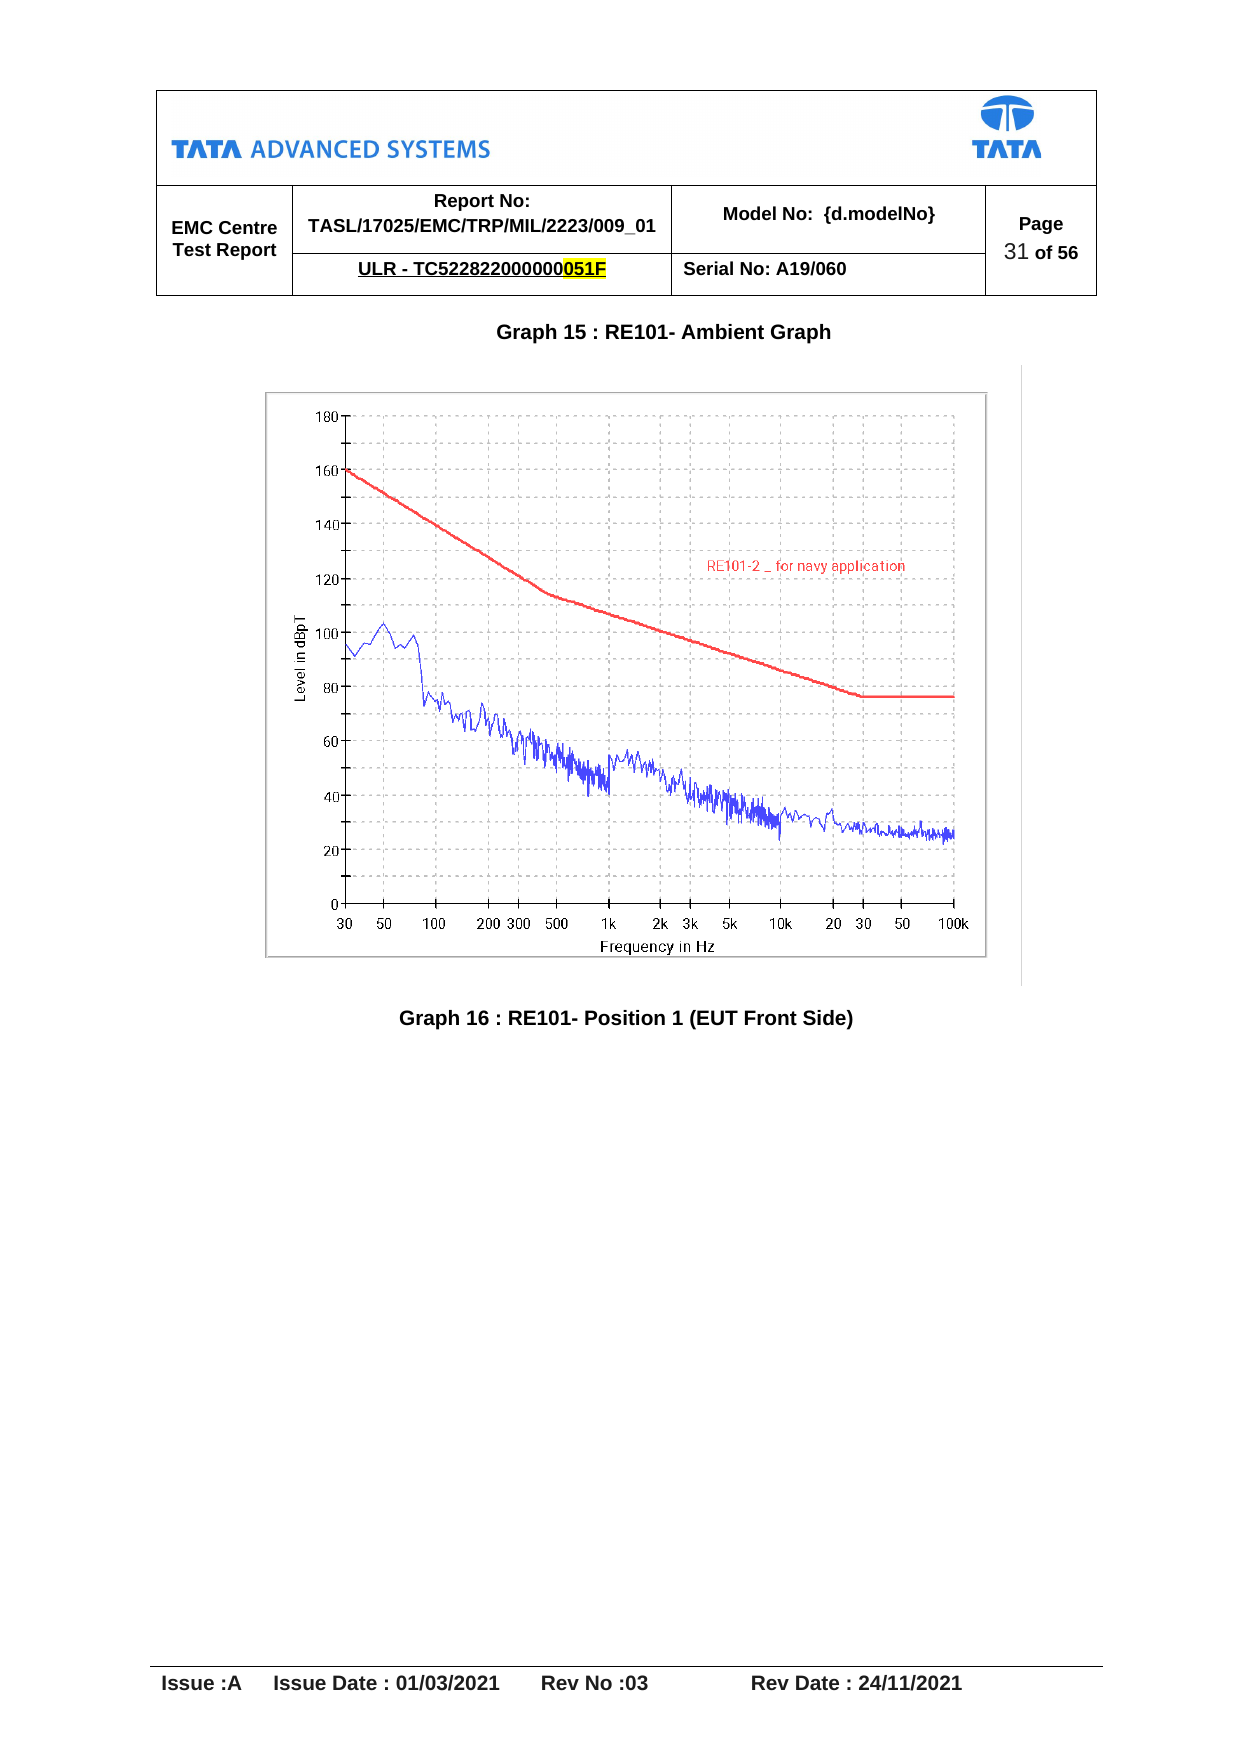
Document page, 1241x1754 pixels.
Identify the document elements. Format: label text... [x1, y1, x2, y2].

text Graph 15 : RE101- Ambient Graph [162, 320, 1090, 344]
text Graph 16 : RE101- Position 1 (EUT Front Side) [162, 1006, 1090, 1029]
picture [171, 95, 1042, 177]
picture [231, 365, 1022, 986]
